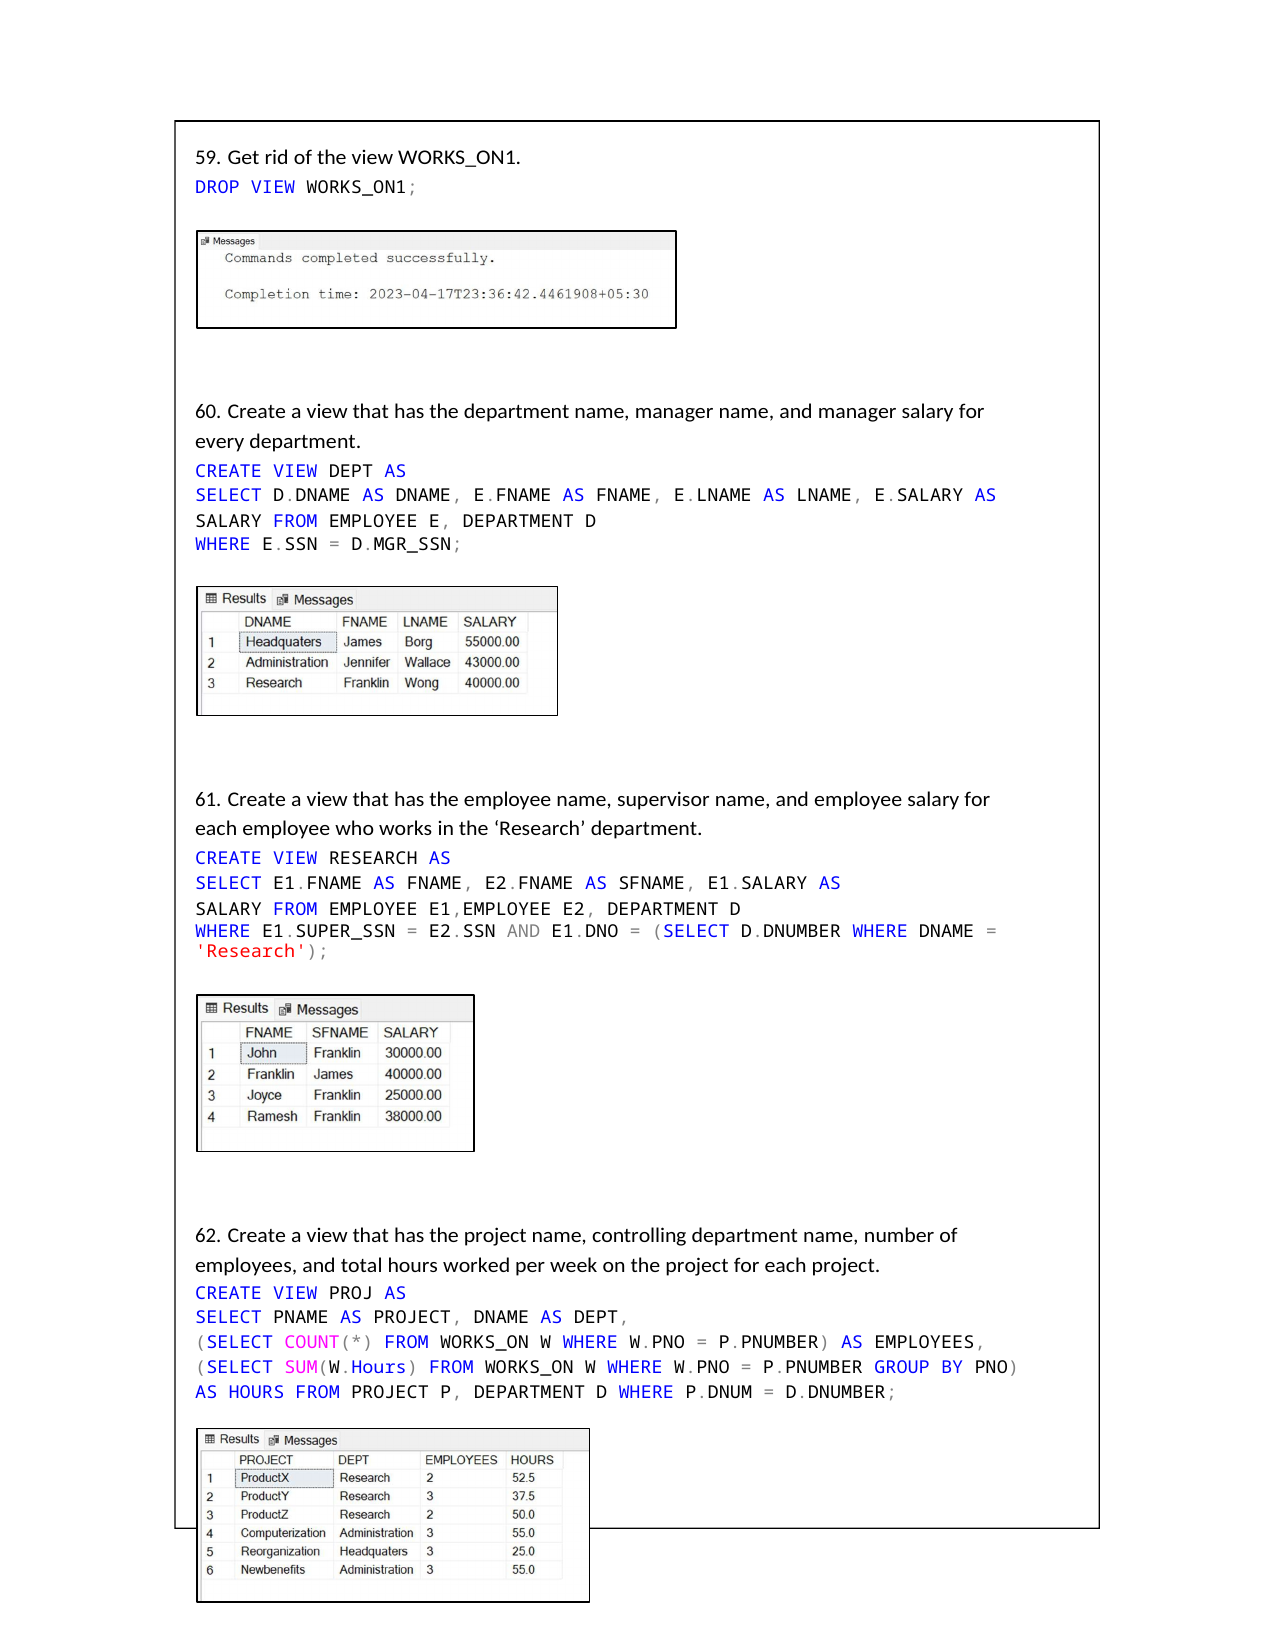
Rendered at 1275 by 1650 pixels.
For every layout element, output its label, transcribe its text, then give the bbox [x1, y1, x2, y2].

text CREATE VIEW DEPT AS [195, 458, 1100, 482]
text (SELECT SUM(W.Hours) FROM WORKS_ON W WHERE W.PNO = P.PNUMBER GROUP BY PNO) AS HOURS FROM PROJECT P, DEPARTMENT D WHERE P.DNUM = D.DNUMBER; [195, 1354, 1046, 1404]
text DROP VIEW WORKS_ON1; [195, 174, 1100, 198]
picture [198, 1429, 589, 1601]
picture [198, 996, 473, 1151]
picture [198, 232, 675, 326]
subtitle Create a view that has the project name, controlling department name, number of employees, and total hours worked per week on the project for each project. [195, 1222, 1054, 1278]
text CREATE VIEW PROJ AS [195, 1283, 1100, 1303]
text WHERE E.SSN = D.MGR_SSN; [195, 533, 1100, 554]
text SELECT E1.FNAME AS FNAME, E2.FNAME AS SFNAME, E1.SALARY AS SALARY FROM EMPLOYEE E1,EMPLOYEE E2, DEPARTMENT D [195, 871, 862, 920]
text SELECT PNAME AS PROJECT, DNAME AS DEPT, [195, 1304, 1100, 1328]
subtitle Create a view that has the employee name, supervisor name, and employee salary for each employee who works in the ‘Research’ department. [195, 786, 1026, 841]
text SELECT D.DNAME AS DNAME, E.FNAME AS FNAME, E.LNAME AS LNAME, E.SALARY AS SALARY FROM EMPLOYEE E, DEPARTMENT D [195, 483, 1005, 532]
text WHERE E1.SUPER_SSN = E2.SSN AND E1.DNO = (SELECT D.DNUMBER WHERE DNAME = 'Research'); [195, 921, 1100, 962]
picture [198, 587, 557, 715]
text (SELECT COUNT(*) FROM WORKS_ON W WHERE W.PNO = P.PNUMBER) AS EMPLOYEES, [195, 1329, 1100, 1354]
subtitle Create a view that has the department name, manager name, and manager salary for every department. [195, 398, 1027, 453]
subtitle Get rid of the view WORKS_ON1. [195, 144, 1100, 169]
text CREATE VIEW RESEARCH AS [195, 846, 1100, 870]
